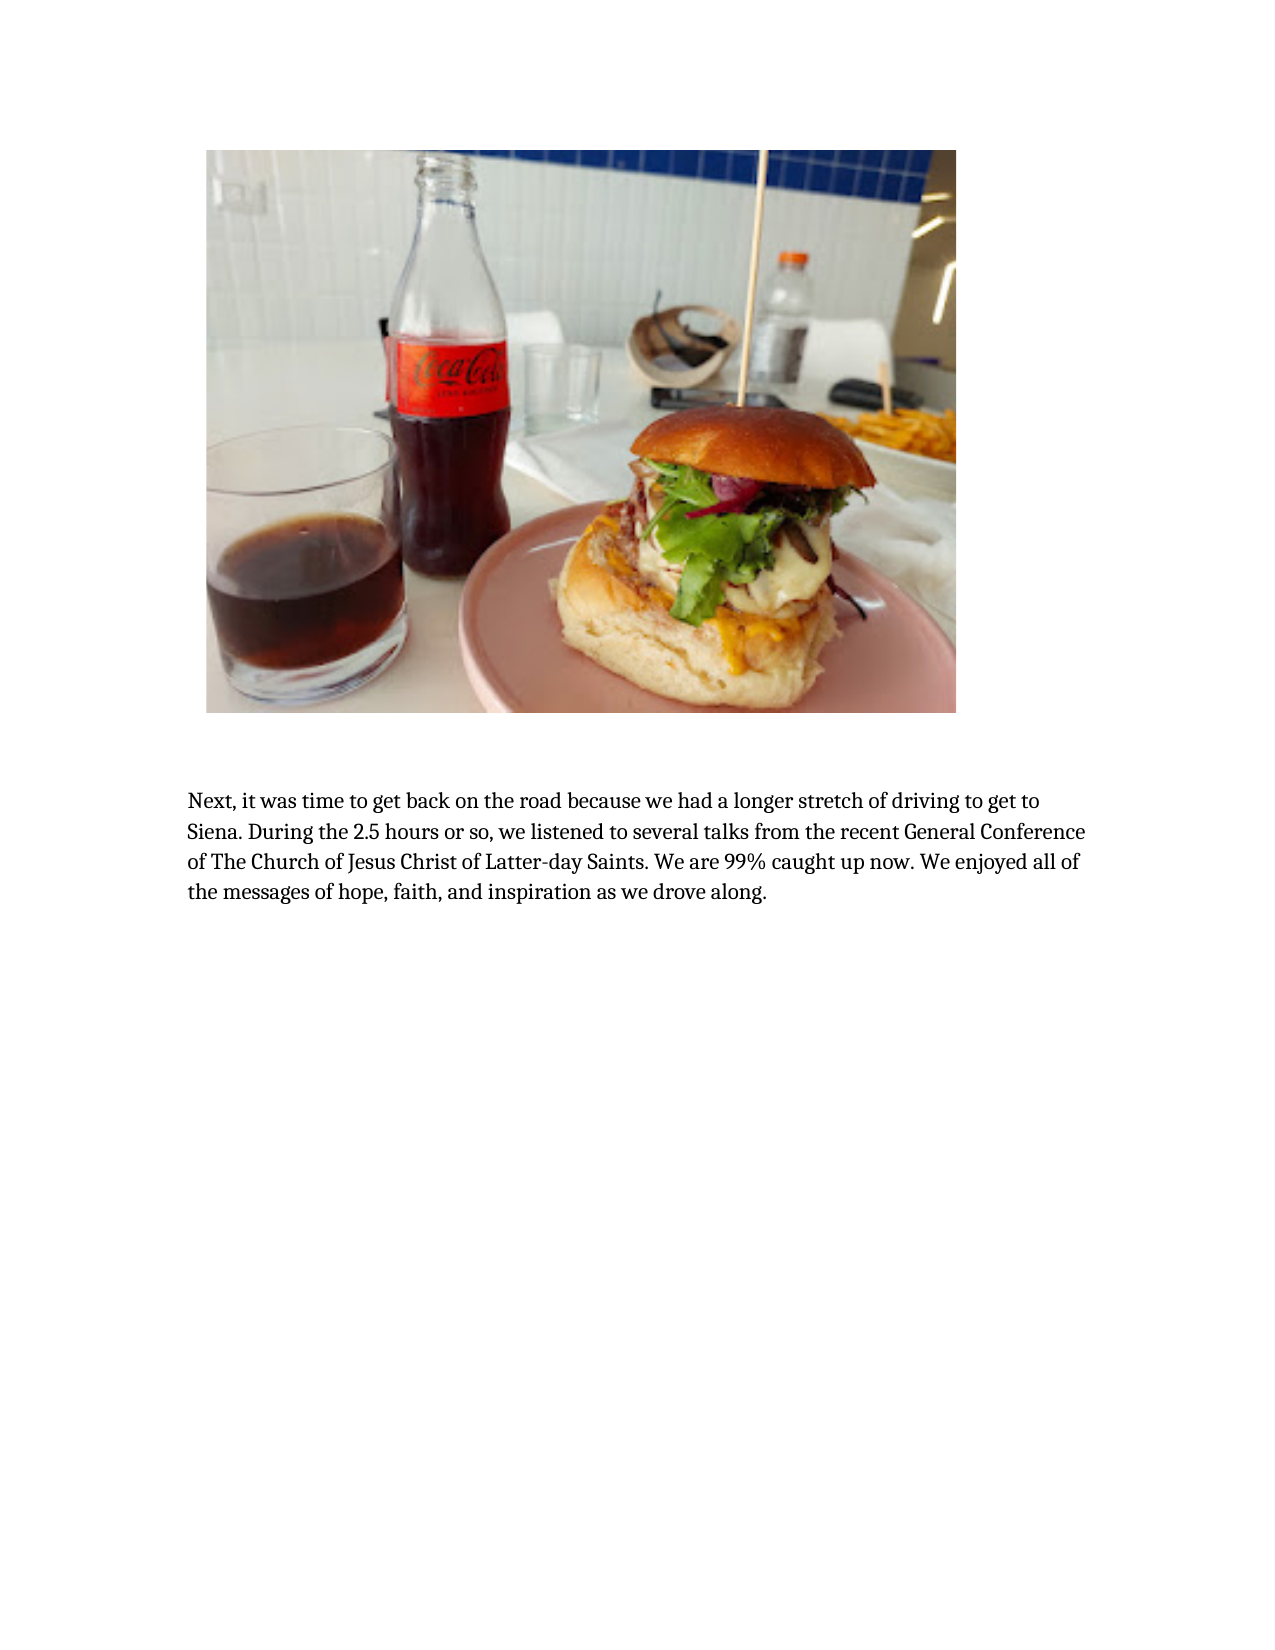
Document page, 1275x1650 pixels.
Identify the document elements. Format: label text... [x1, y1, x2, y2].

text Next, it was time to get back on the road because we had a longer stretch of driving to get to Siena. During the 2.5 hours or so, we listened to several talks from the recent General Conference of The Church of Jesus Christ of Latter-day Saints. We are 99% caught up now. We enjoyed all of the messages of hope, faith, and inspiration as we drove along. [187, 788, 1087, 905]
picture [206, 150, 957, 713]
